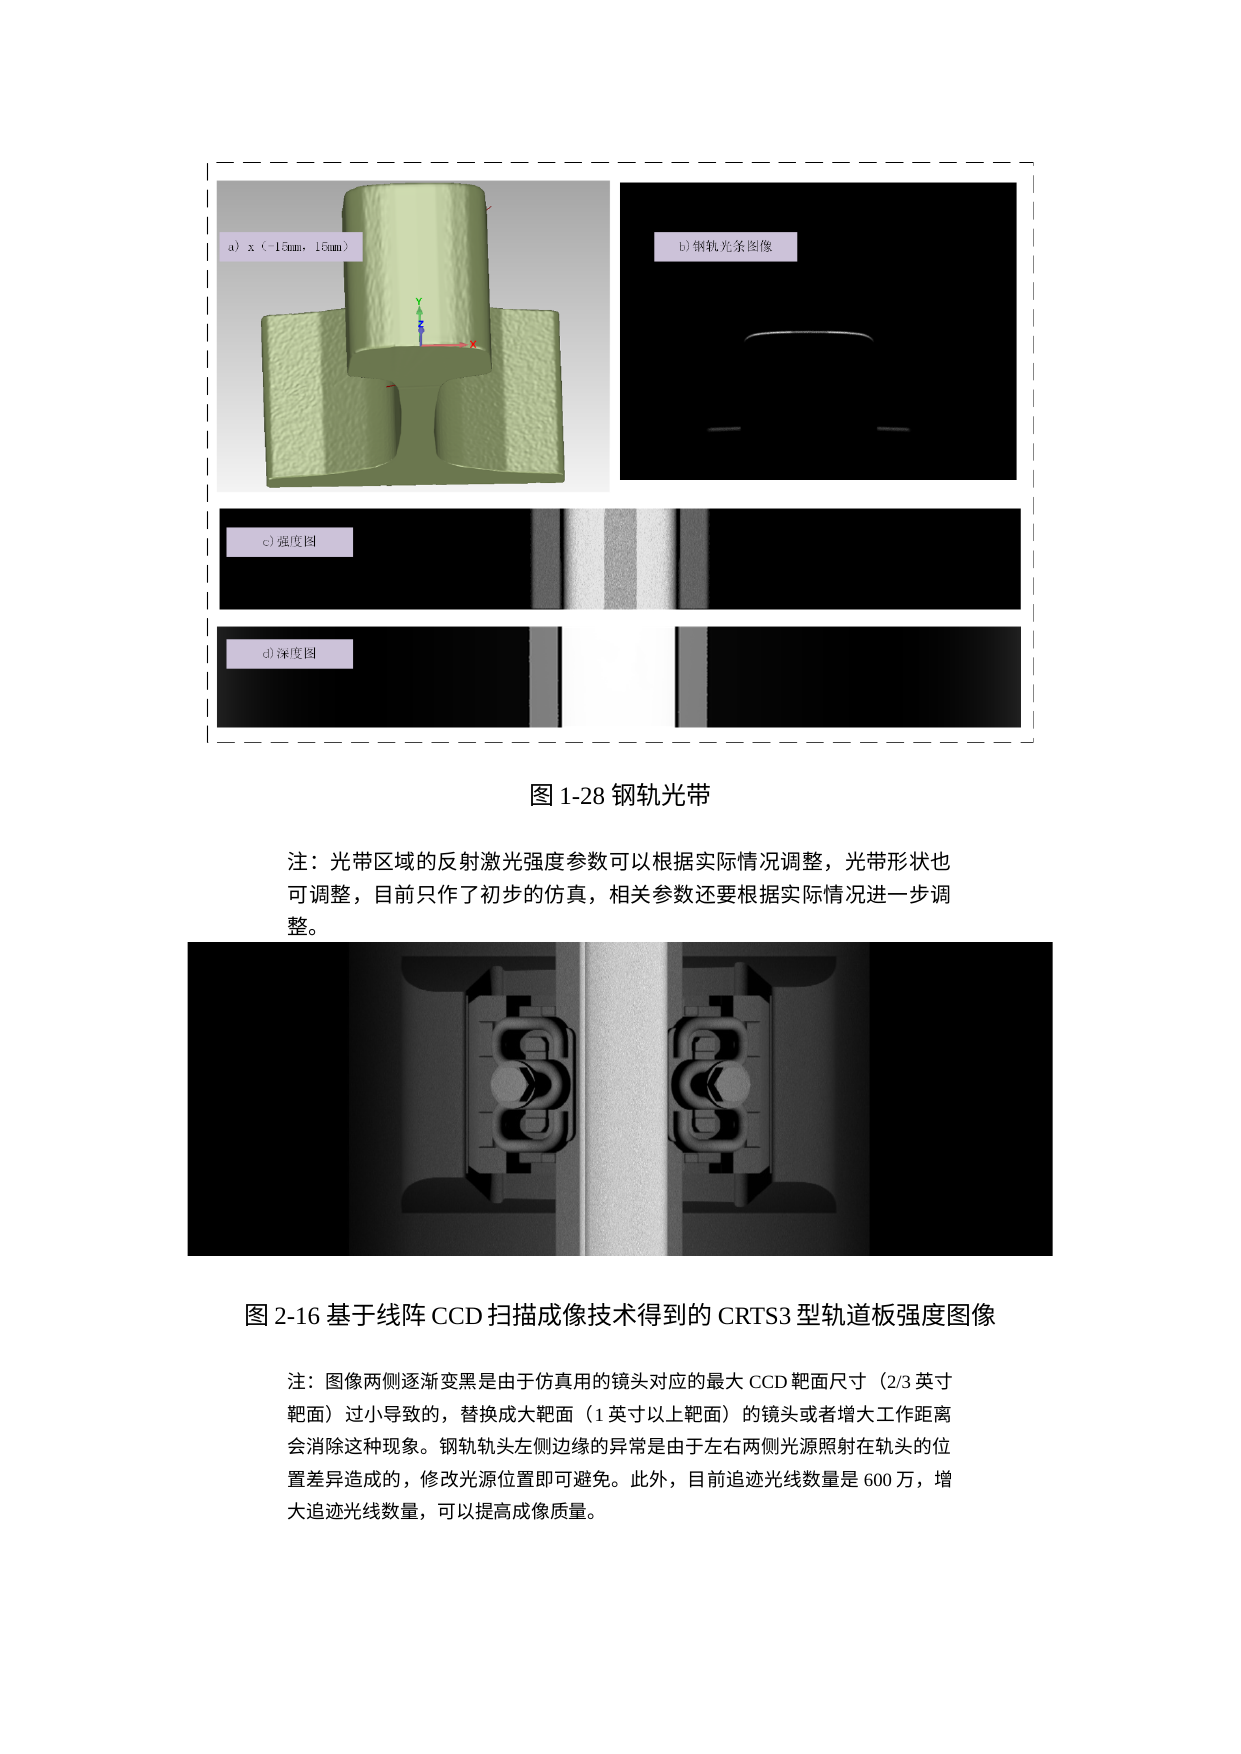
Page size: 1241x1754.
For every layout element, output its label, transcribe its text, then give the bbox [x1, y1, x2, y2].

picture [187, 942, 1053, 1256]
text 图2-16 基于线阵CCD扫描成像技术得到的CRTS3型轨道板强度图像 [187, 1281, 1053, 1346]
picture [206, 162, 1034, 743]
text 注：光带区域的反射激光强度参数可以根据实际情况调整，光带形状也可调整，目前只作了初步的仿真，相关参数还要根据实际情况进一步调整。 [287, 844, 953, 942]
text 图1-28 钢轨光带 [187, 761, 1053, 826]
text 注：图像两侧逐渐变黑是由于仿真用的镜头对应的最大CCD靶面尺寸（2/3英寸靶面）过小导致的，替换成大靶面（1英寸以上靶面）的镜头或者增大工作距离会消除这种现象。钢轨轨头左侧边缘的异常是由于左右两侧光源照射在轨头的位置差异造成的，修改光源位置即可避免。此外，目前追迹光线数量是600万，增大追迹光线数量，可以提高成像质量。 [287, 1364, 953, 1527]
